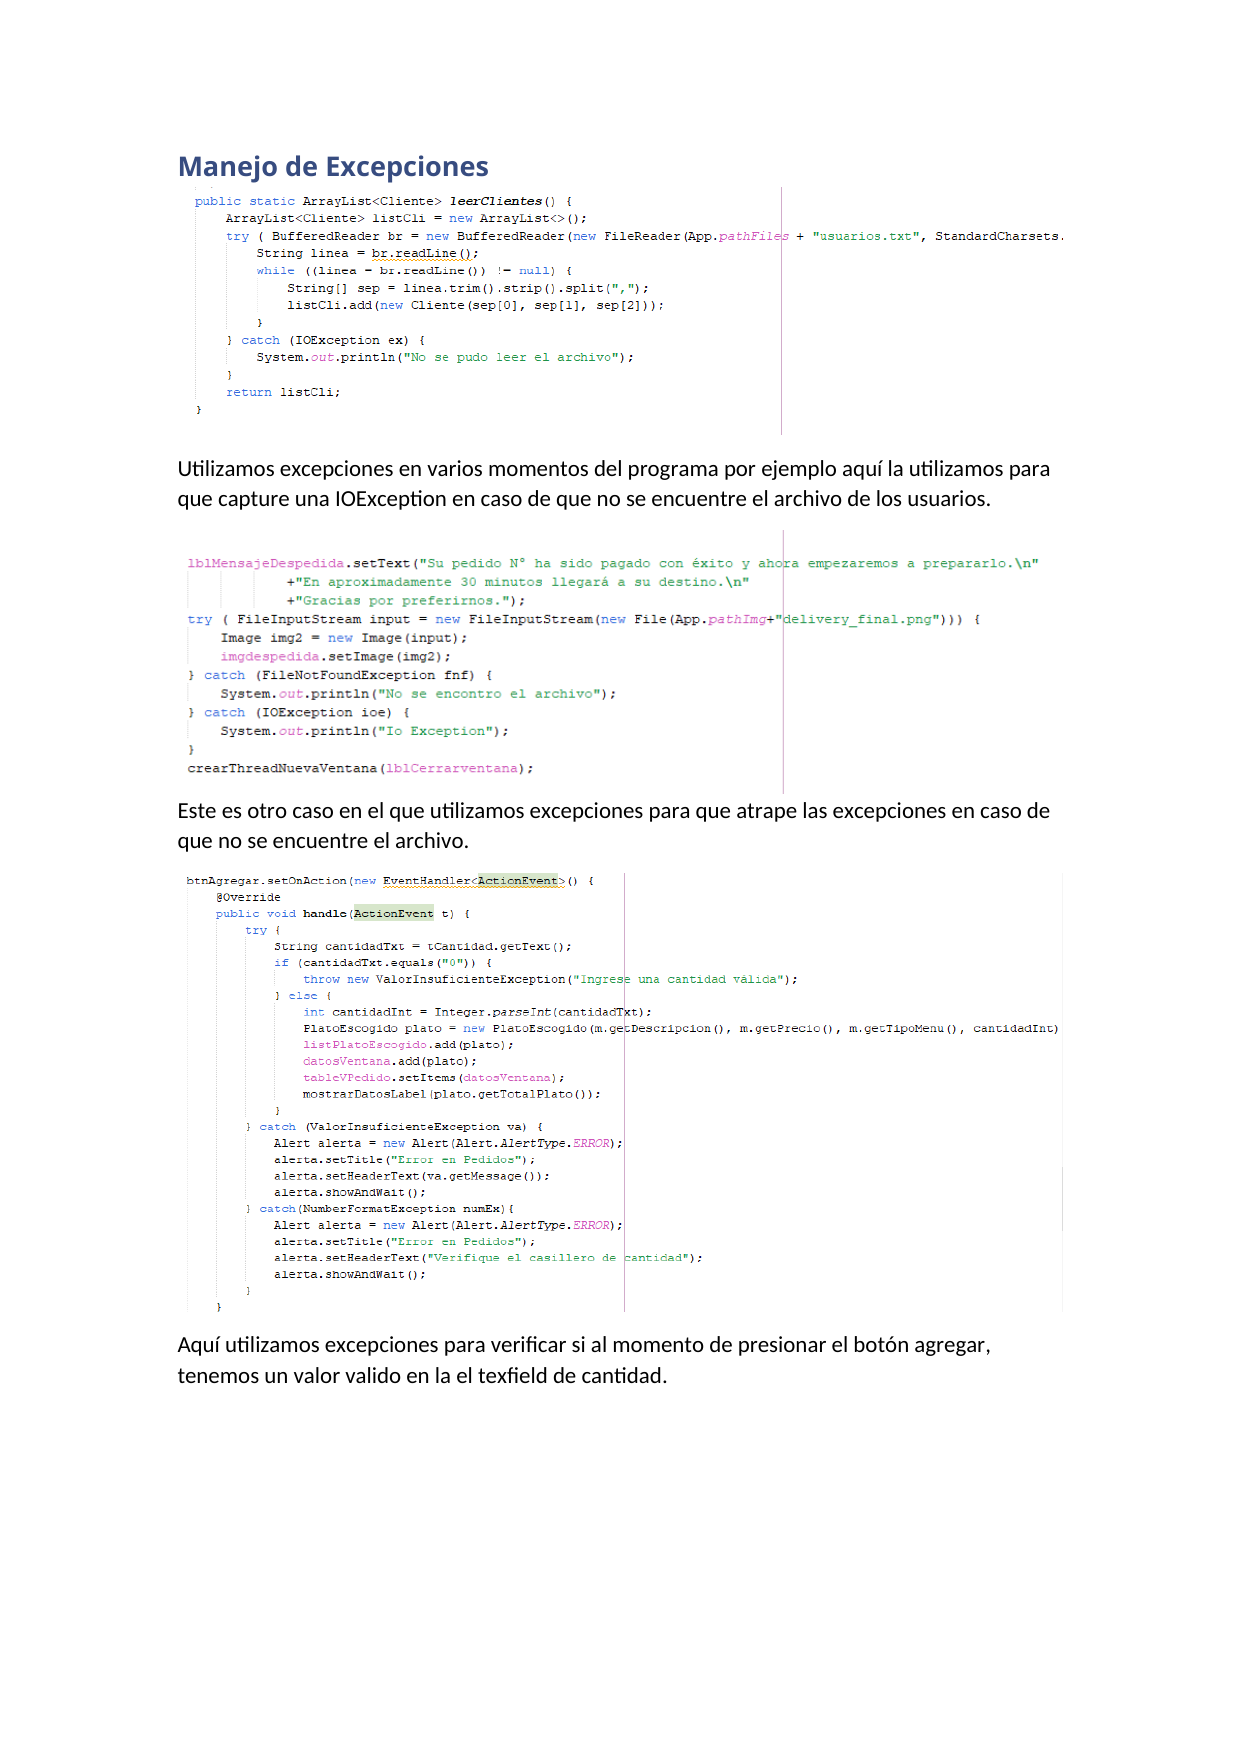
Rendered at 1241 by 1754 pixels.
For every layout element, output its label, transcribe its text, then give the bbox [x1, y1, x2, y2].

subtitle Manejo de Excepciones [177, 148, 1063, 184]
text Aquí utilizamos excepciones para verificar si al momento de presionar el botón agregar, tenemos un valor valido en la el texfield de cantidad. [177, 1331, 1063, 1389]
picture [177, 873, 1063, 1312]
text Este es otro caso en el que utilizamos excepciones para que atrape las excepciones en caso de que no se encuentre el archivo. [177, 794, 1063, 854]
picture [177, 530, 1063, 794]
picture [177, 187, 1063, 435]
text Utilizamos excepciones en varios momentos del programa por ejemplo aquí la utilizamos para que capture una IOException en caso de que no se encuentre el archivo de los usuarios. [177, 454, 1063, 512]
